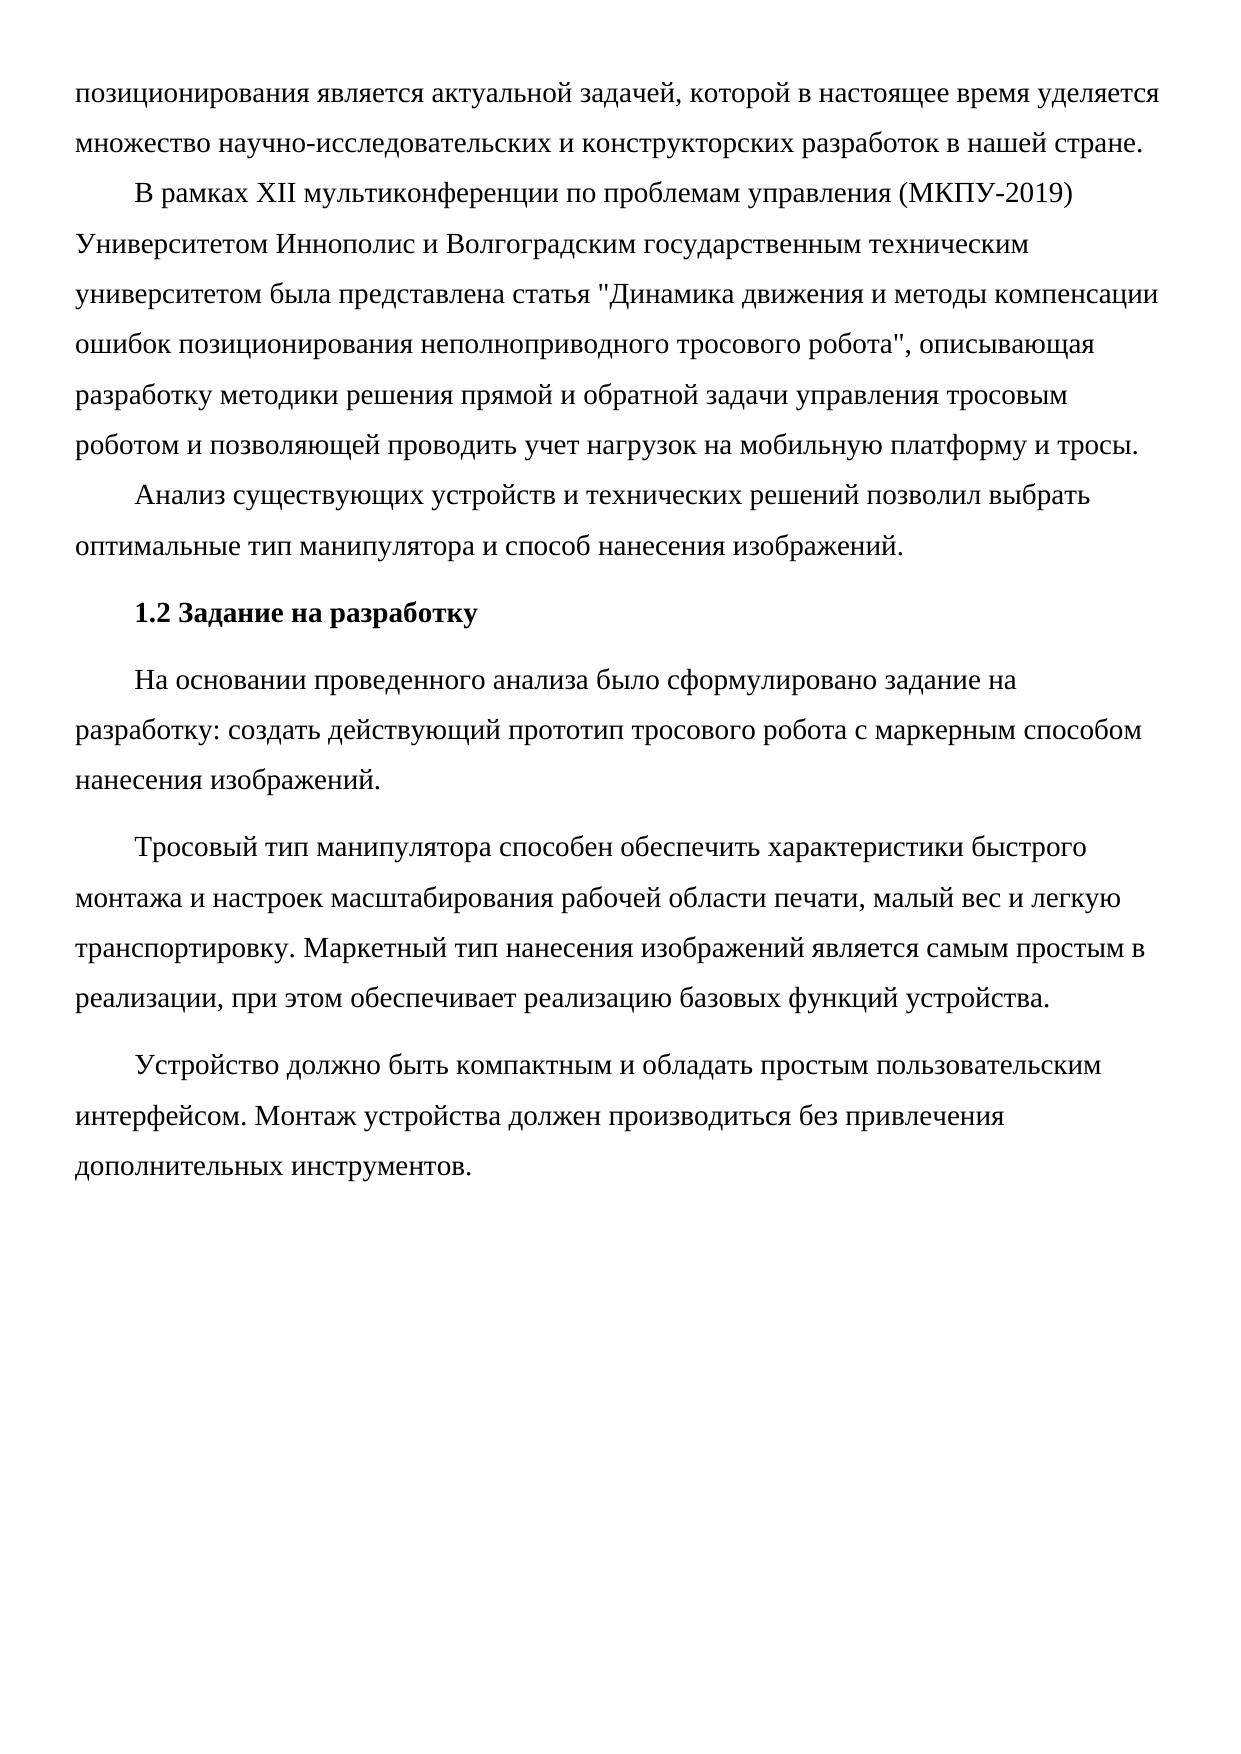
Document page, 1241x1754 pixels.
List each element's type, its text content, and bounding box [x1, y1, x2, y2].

text Анализ существующих устройств и технических решений позволил выбрать оптимальные тип манипулятора и способ нанесения изображений. [75, 477, 1165, 561]
text Устройство должно быть компактным и обладать простым пользовательским интерфейсом. Монтаж устройства должен производиться без привлечения дополнительных инструментов. [75, 1047, 1165, 1181]
text 1.2 Задание на разработку [75, 595, 1165, 628]
text В рамках XII мультиконференции по проблемам управления (МКПУ-2019) Университетом Иннополис и Волгоградским государственным техническим университетом была представлена статья "Динамика движения и методы компенсации ошибок позиционирования неполноприводного тросового робота", описывающая разработку методики решения прямой и обратной задачи управления тросовым роботом и позволяющей проводить учет нагрузок на мобильную платформу и тросы. [75, 176, 1165, 461]
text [75, 75, 1165, 159]
text Тросовый тип манипулятора способен обеспечить характеристики быстрого монтажа и настроек масштабирования рабочей области печати, малый вес и легкую транспортировку. Маркетный тип нанесения изображений является самым простым в реализации, при этом обеспечивает реализацию базовых функций устройства. [75, 829, 1165, 1014]
text На основании проведенного анализа было сформулировано задание на разработку: создать действующий прототип тросового робота с маркерным способом нанесения изображений. [75, 662, 1165, 796]
